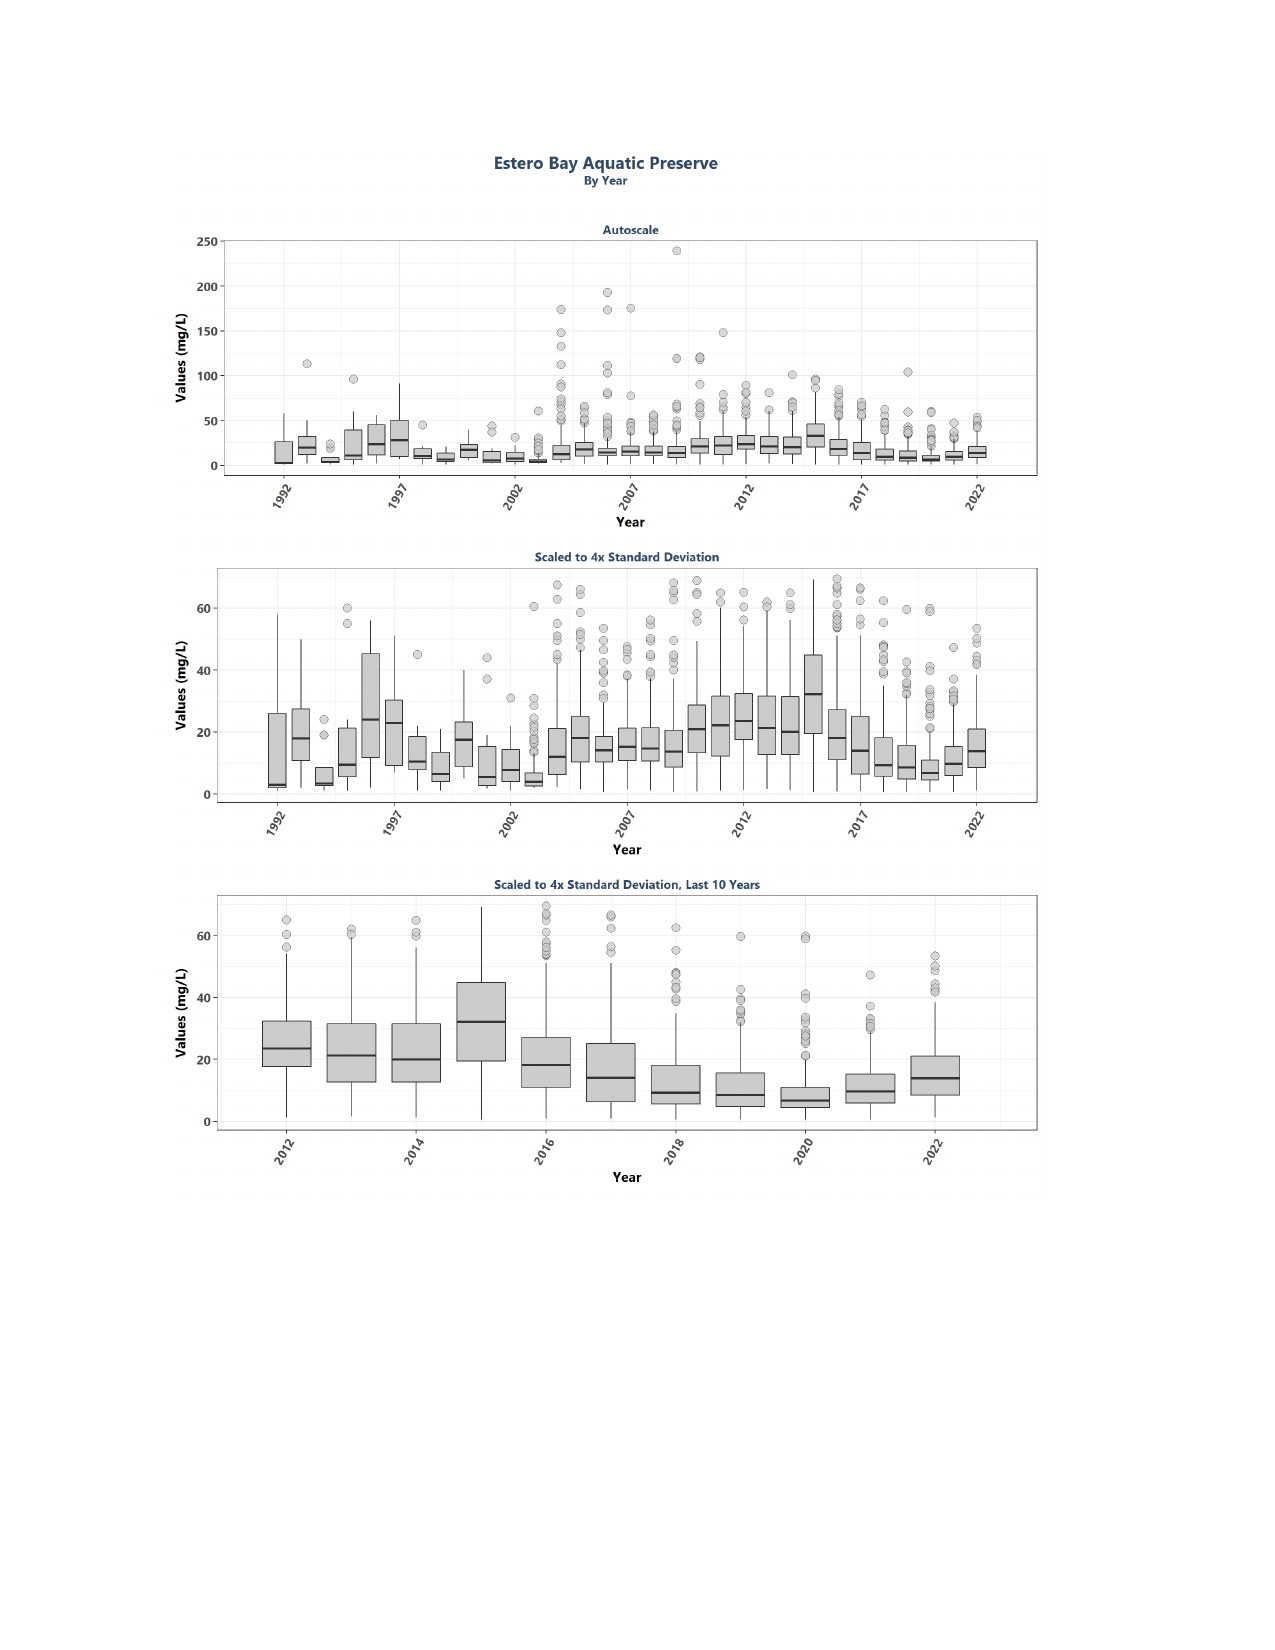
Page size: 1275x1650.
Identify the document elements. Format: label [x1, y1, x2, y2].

picture [168, 150, 1044, 1200]
